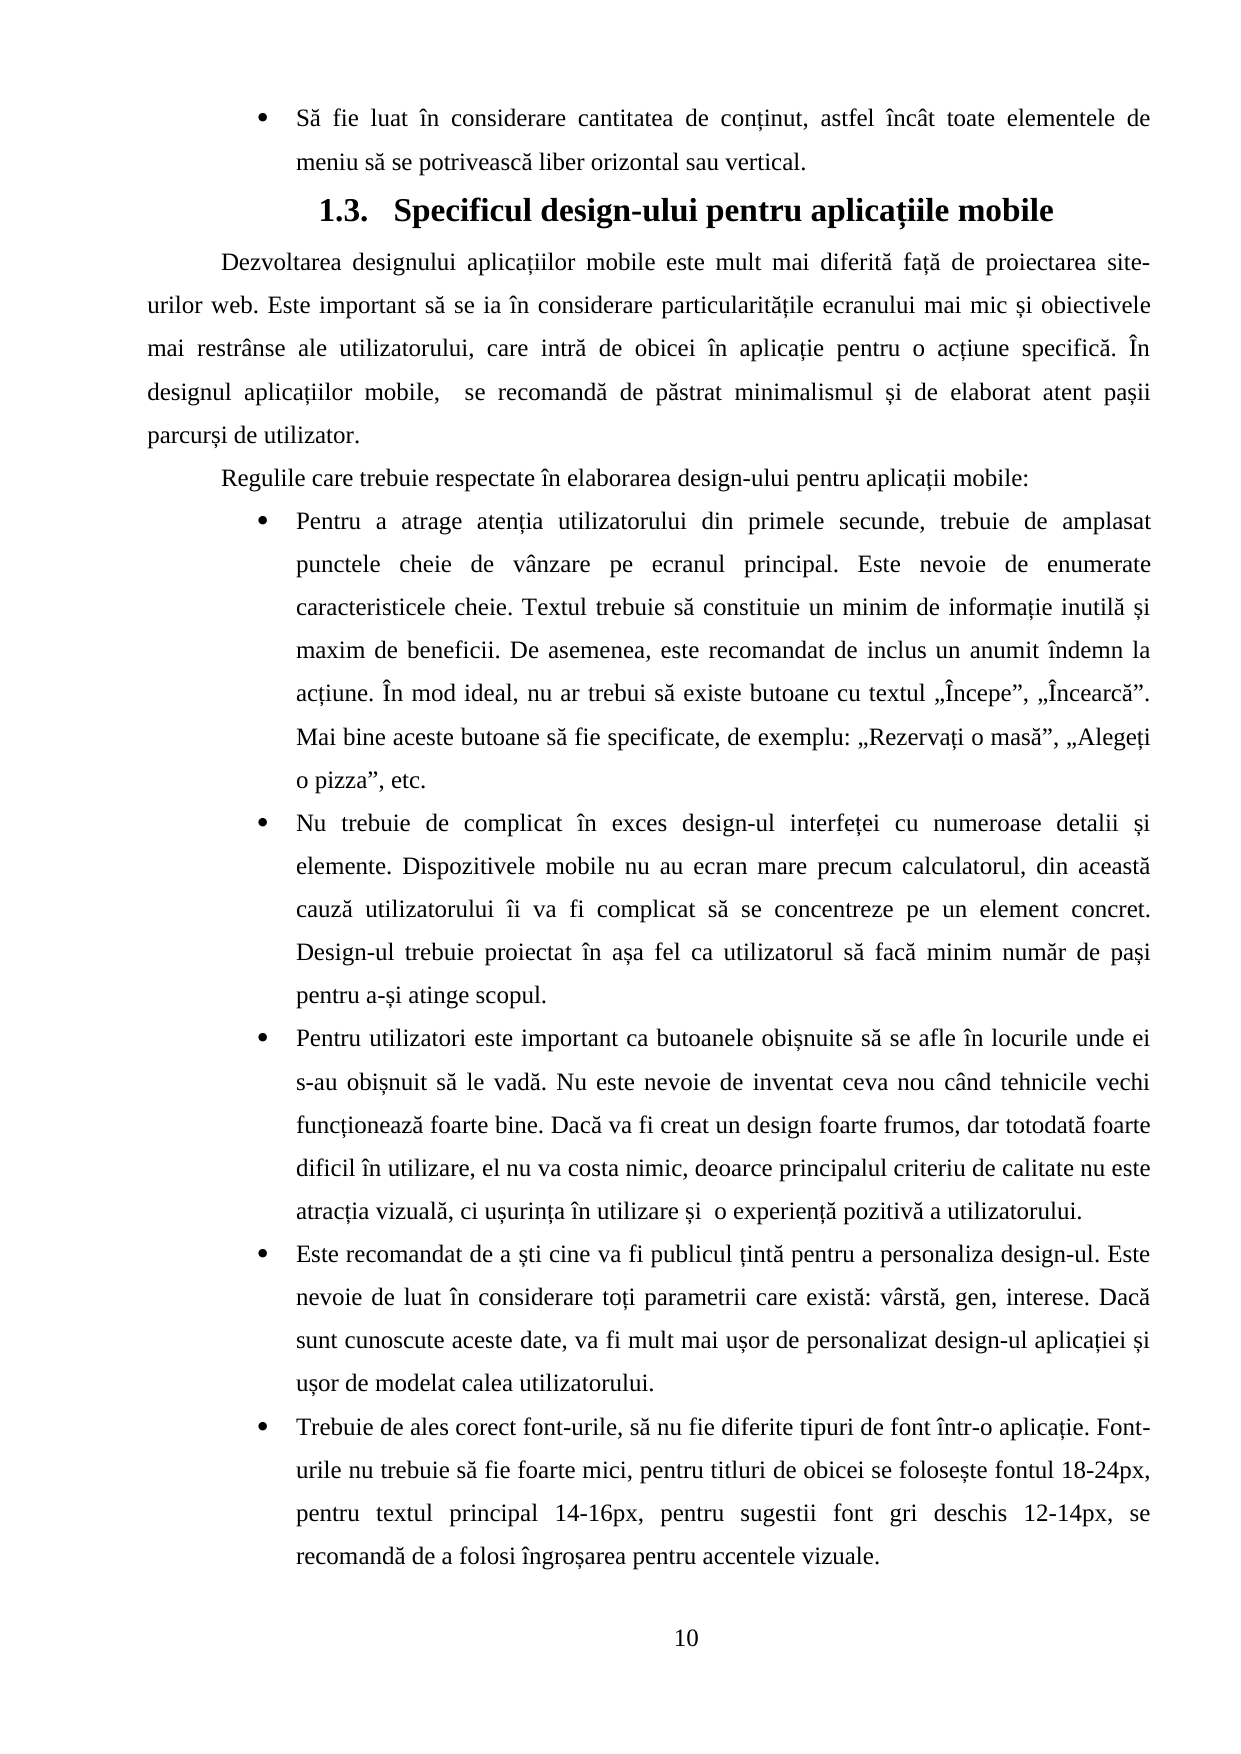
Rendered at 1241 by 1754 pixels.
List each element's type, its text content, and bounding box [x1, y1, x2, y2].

text Regulile care trebuie respectate în elaborarea design-ului pentru aplicații mobile: [147, 463, 1152, 492]
list Este recomandat de a ști cine va fi publicul țintă pentru a personaliza design-ul. Este nevoie de luat în considerare toți parametrii care există: vârstă, gen, interese. Dacă sunt cunoscute aceste date, va fi mult mai ușor de personalizat design-ul aplicației și ușor de modelat calea utilizatorului. [258, 1239, 1152, 1397]
list Trebuie de ales corect font-urile, să nu fie diferite tipuri de font într-o aplicație. Font-urile nu trebuie să fie foarte mici, pentru titluri de obicei se folosește fontul 18-24px, pentru textul principal 14-16px, pentru sugestii font gri deschis 12-14px, se recomandă de a folosi îngroșarea pentru accentele vizuale. [258, 1412, 1152, 1570]
list Nu trebuie de complicat în exces design-ul interfeței cu numeroase detalii și elemente. Dispozitivele mobile nu au ecran mare precum calculatorul, din această cauză utilizatorului îi va fi complicat să se concentreze pe un element concret. Design-ul trebuie proiectat în așa fel ca utilizatorul să facă minim număr de pași pentru a-și atinge scopul. [258, 808, 1152, 1009]
list Pentru a atrage atenția utilizatorului din primele secunde, trebuie de amplasat punctele cheie de vânzare pe ecranul principal. Este nevoie de enumerate caracteristicele cheie. Textul trebuie să constituie un minim de informație inutilă și maxim de beneficii. De asemenea, este recomandat de inclus un anumit îndemn la acțiune. În mod ideal, nu ar trebui să existe butoane cu textul „Începe”, „Încearcă”. Mai bine aceste butoane să fie specificate, de exemplu: „Rezervați o masă”, „Alegeți o pizza”, etc. [258, 506, 1152, 793]
text Dezvoltarea designului aplicațiilor mobile este mult mai diferită față de proiectarea site-urilor web. Este important să se ia în considerare particularitățile ecranului mai mic și obiectivele mai restrânse ale utilizatorului, care intră de obicei în aplicație pentru o acțiune specifică. În designul aplicațiilor mobile, se recomandă de păstrat minimalismul și de elaborat atent pașii parcurși de utilizator. [147, 247, 1152, 448]
list Pentru utilizatori este important ca butoanele obișnuite să se afle în locurile unde ei s-au obișnuit să le vadă. Nu este nevoie de inventat ceva nou când tehnicile vechi funcționează foarte bine. Dacă va fi creat un design foarte frumos, dar totodată foarte dificil în utilizare, el nu va costa nimic, deoarce principalul criteriu de calitate nu este atracția vizuală, ci ușurința în utilizare și o experiență pozitivă a utilizatorului. [258, 1023, 1152, 1225]
subtitle Specificul design-ului pentru aplicațiile mobile [221, 190, 1152, 228]
list Să fie luat în considerare cantitatea de conținut, astfel încât toate elementele de meniu să se potrivească liber orizontal sau vertical. [258, 103, 1152, 175]
